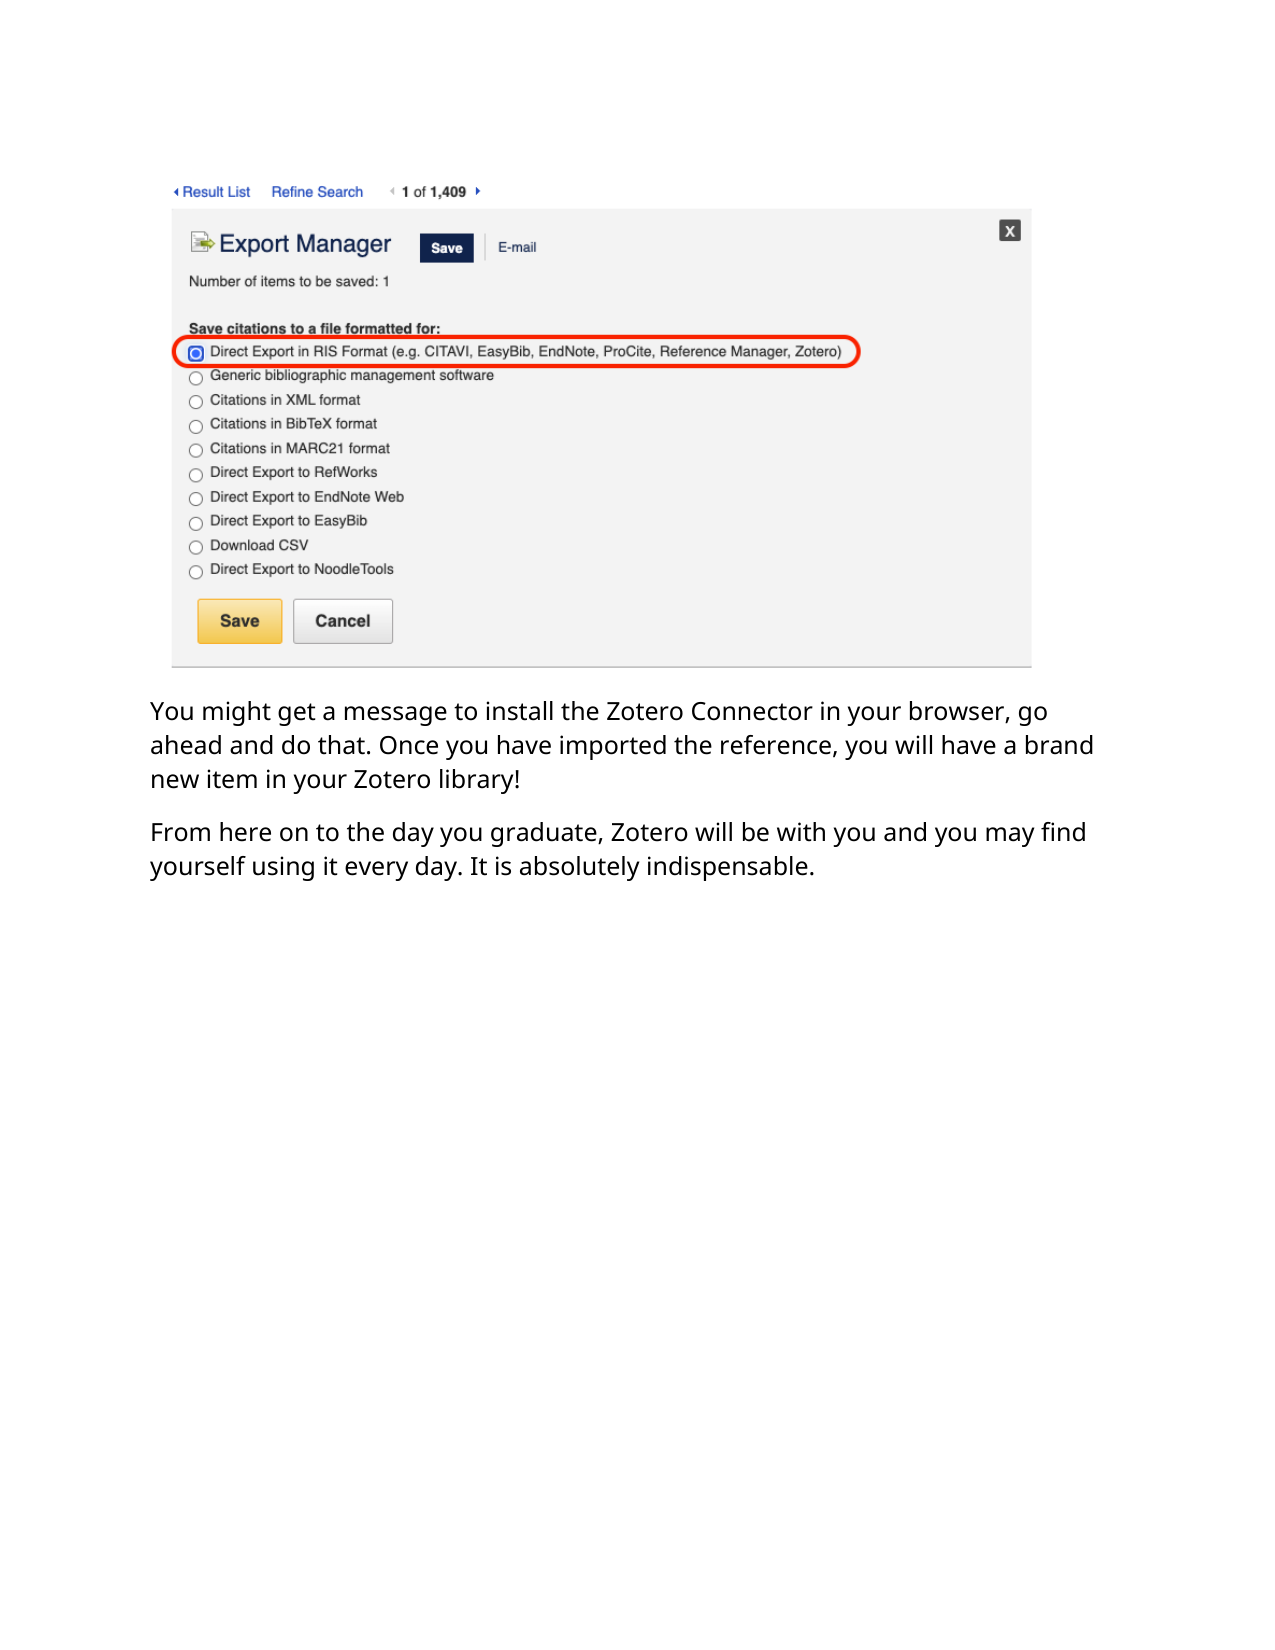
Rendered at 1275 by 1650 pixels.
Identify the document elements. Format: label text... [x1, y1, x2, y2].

text From here on to the day you graduate, Zotero will be with you and you may find yourself using it every day. It is absolutely . [150, 814, 1125, 883]
text You might get a message to install the Zotero Connector in your browser, go ahead and do that. Once you have imported the reference, you will have a brand new item in your Zotero library! [150, 694, 1125, 796]
table_header Figure 2.20 Screenshot of TWU Library Export Manager File Format Options (RIS Selected) [Alt text: Screenshot of TWU Library export manager file format options with RIS selected] [150, 150, 1125, 675]
picture [161, 170, 1037, 672]
